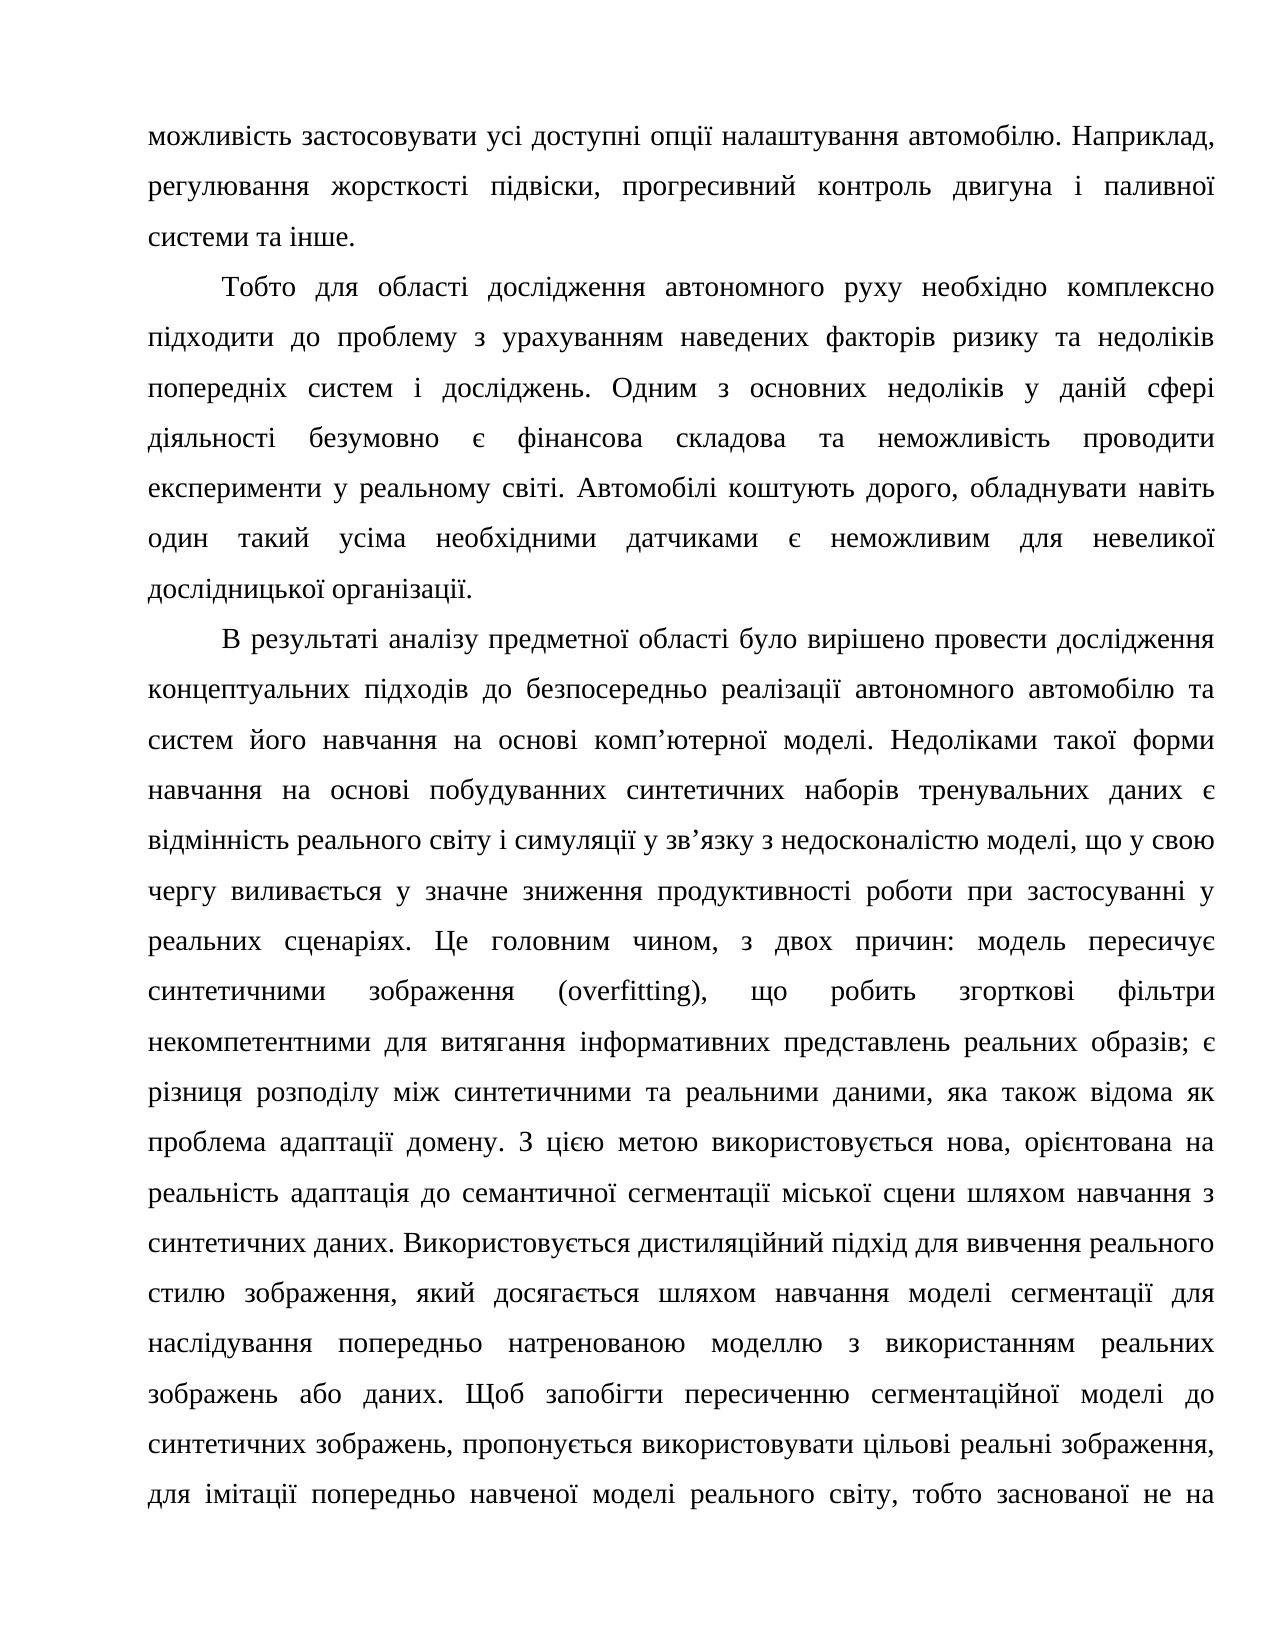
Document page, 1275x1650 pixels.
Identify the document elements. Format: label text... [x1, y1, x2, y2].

text Тобто для області дослідження автономного руху необхідно комплексно підходити до проблему з урахуванням наведених факторів ризику та недоліків попередніх систем і досліджень. Одним з основних недоліків у даній сфері діяльності безумовно є фінансова складова та неможливість проводити експерименти у реальному світі. Автомобілі коштують дорого, обладнувати навіть один такий усіма необхідними датчиками є неможливим для невеликої дослідницької організації. [148, 269, 1216, 604]
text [148, 118, 1216, 252]
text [148, 621, 1216, 1510]
